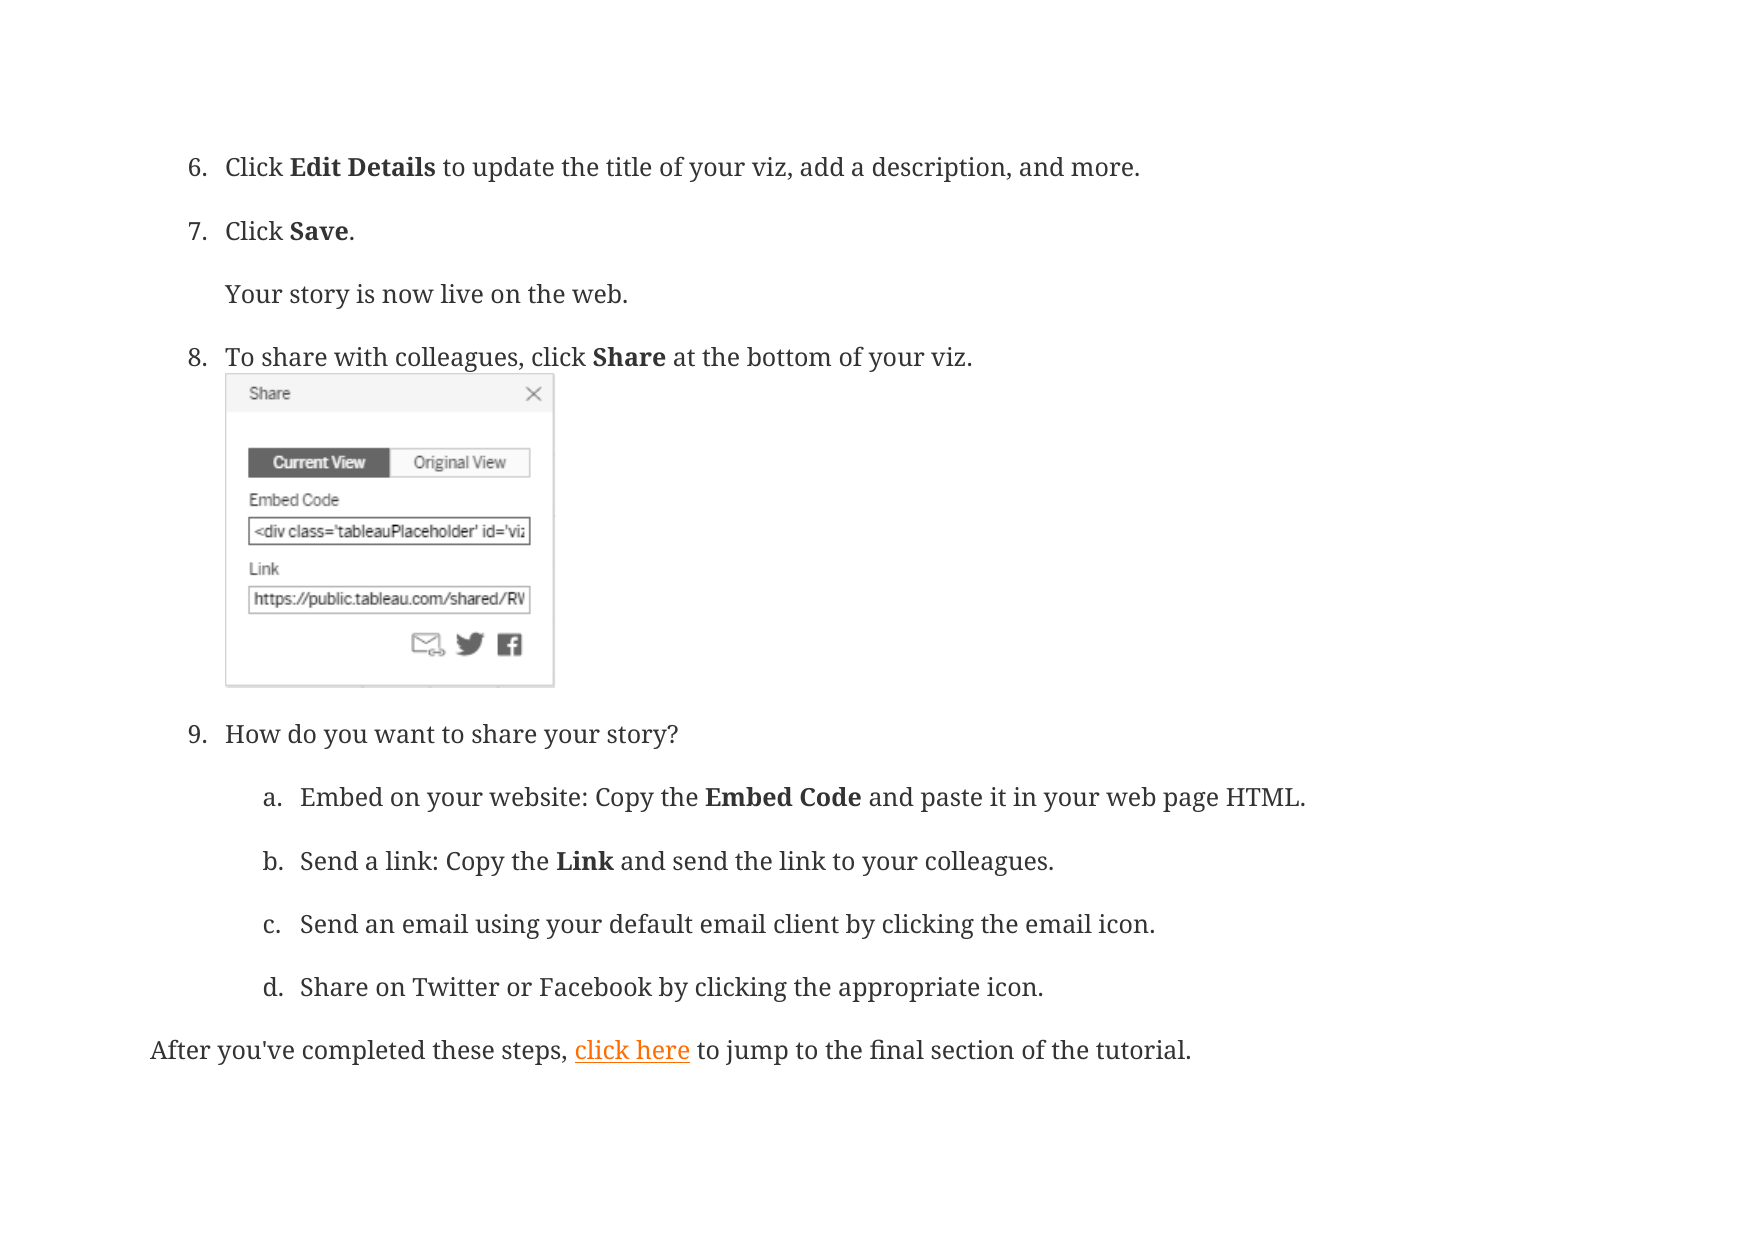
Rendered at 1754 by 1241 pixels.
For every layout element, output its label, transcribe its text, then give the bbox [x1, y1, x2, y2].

picture [225, 373, 555, 688]
text After you've completed these steps, click here to jump to the final section of the tutorial. [150, 1033, 1604, 1067]
list Embed on your website: Copy the Embed Code and paste it in your web page HTML. [262, 780, 1604, 814]
list Click Edit Details to update the title of your viz, add a description, and more. [187, 150, 1604, 184]
list To share with colleagues, click Share at the bottom of your viz. [187, 340, 1604, 687]
list Share on Twitter or Facebook by clicking the appropriate icon. [262, 969, 1604, 1004]
list Send an email using your default email client by clicking the email icon. [262, 906, 1604, 940]
text Your story is now live on the web. [225, 276, 1604, 311]
list How do you want to share your story? [187, 717, 1604, 751]
list Click Save. [187, 213, 1604, 247]
list Send a link: Copy the Link and send the link to your colleagues. [262, 843, 1604, 877]
